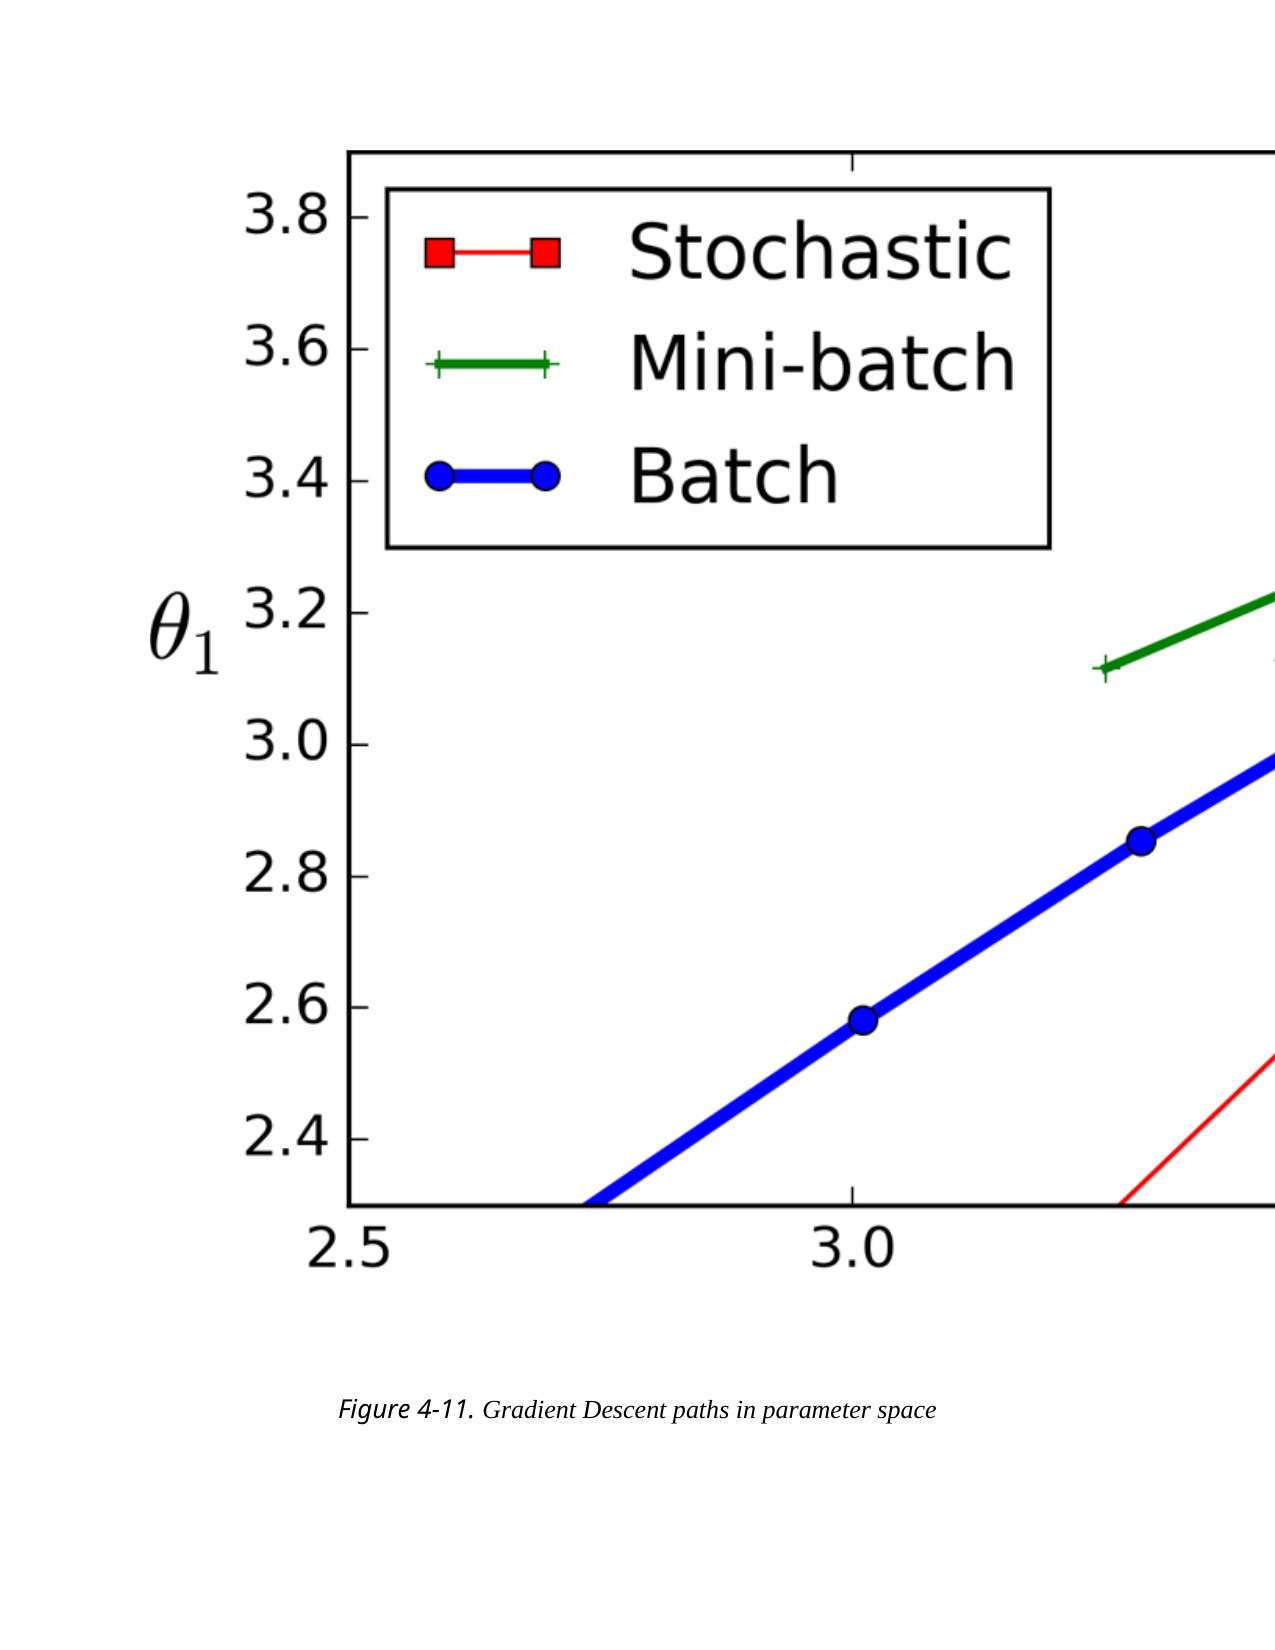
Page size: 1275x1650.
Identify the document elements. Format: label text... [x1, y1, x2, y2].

text Figure 4-11. Gradient Descent paths in parameter space [150, 1391, 1125, 1426]
picture [150, 150, 1275, 1391]
